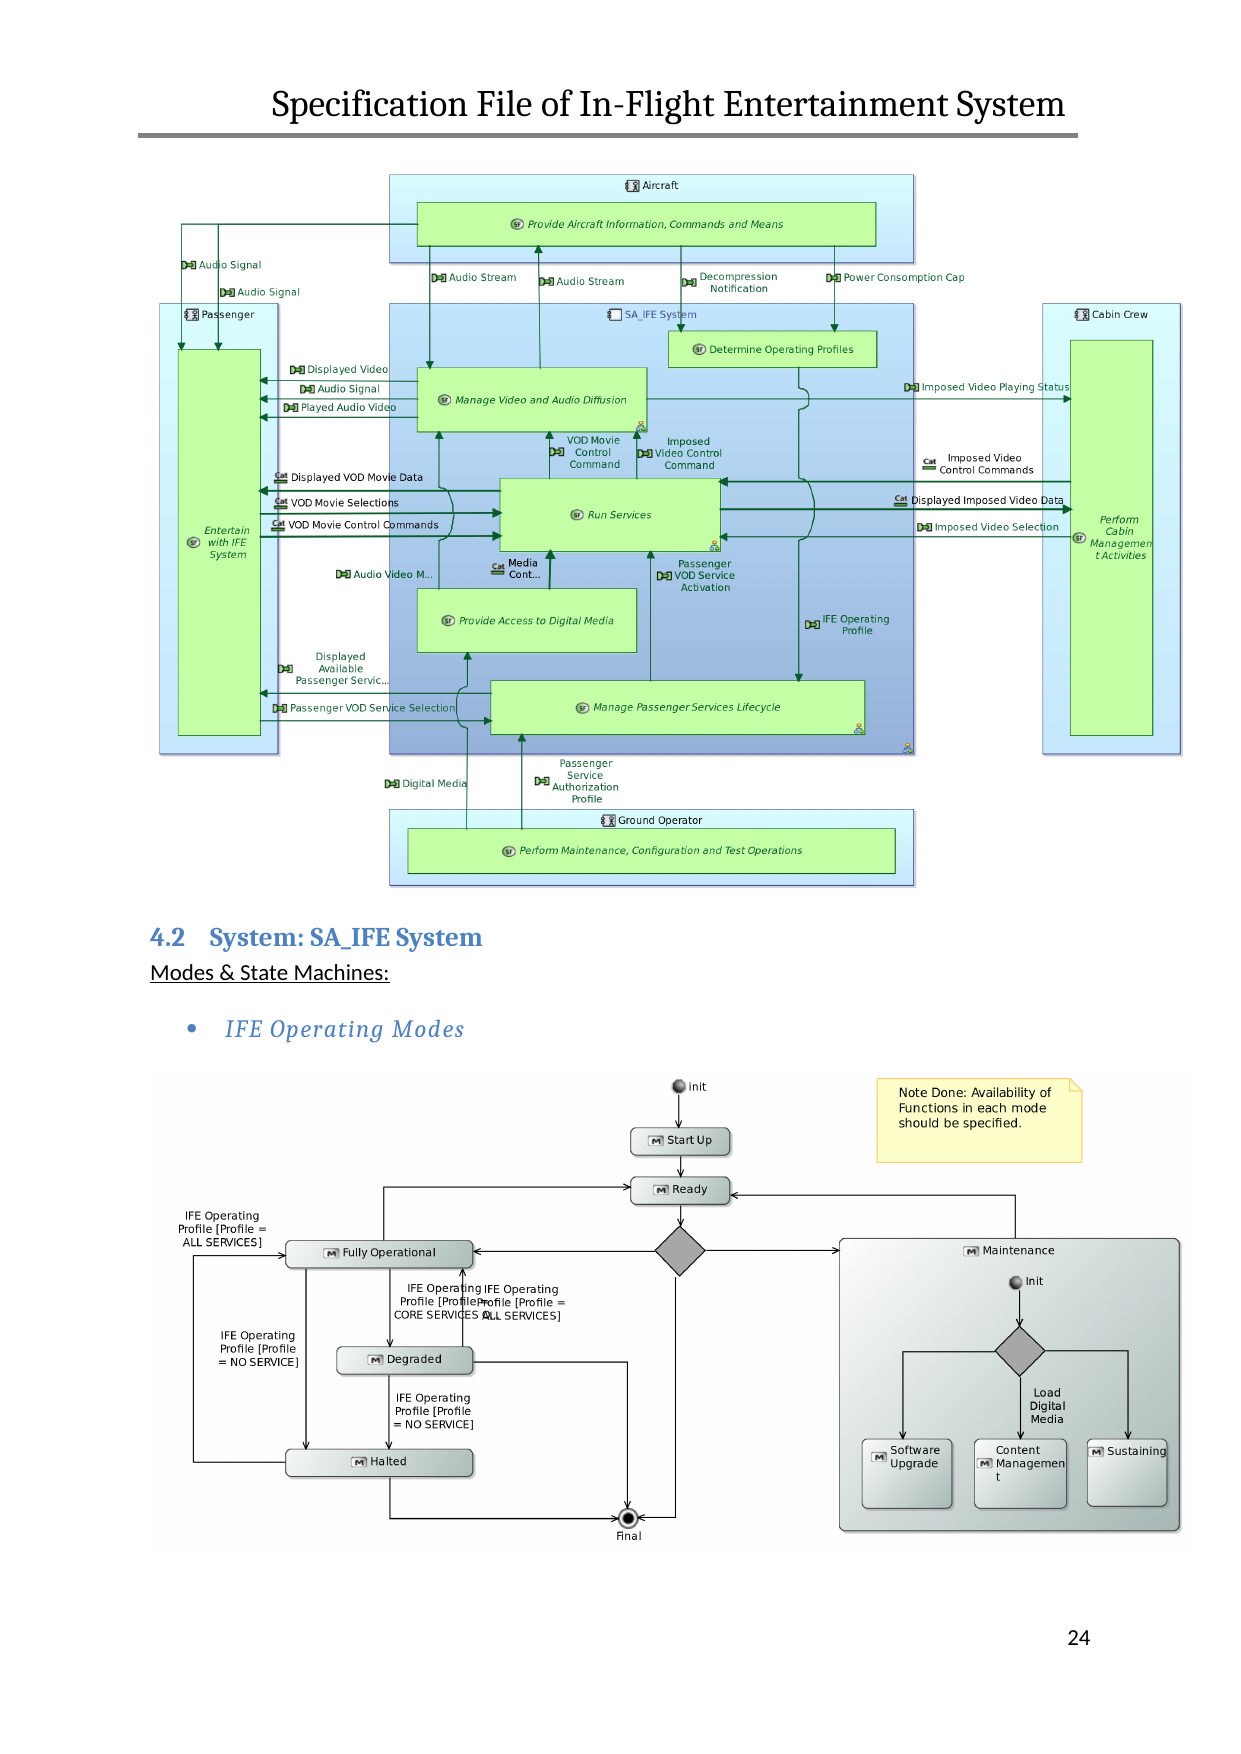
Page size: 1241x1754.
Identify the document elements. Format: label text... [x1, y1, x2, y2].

picture [150, 1068, 1192, 1553]
subtitle IFE Operating Modes [187, 1015, 1090, 1044]
subtitle System: SA_IFE System [150, 922, 1090, 953]
picture [150, 165, 1192, 897]
text Modes & State Machines: [150, 958, 1090, 986]
